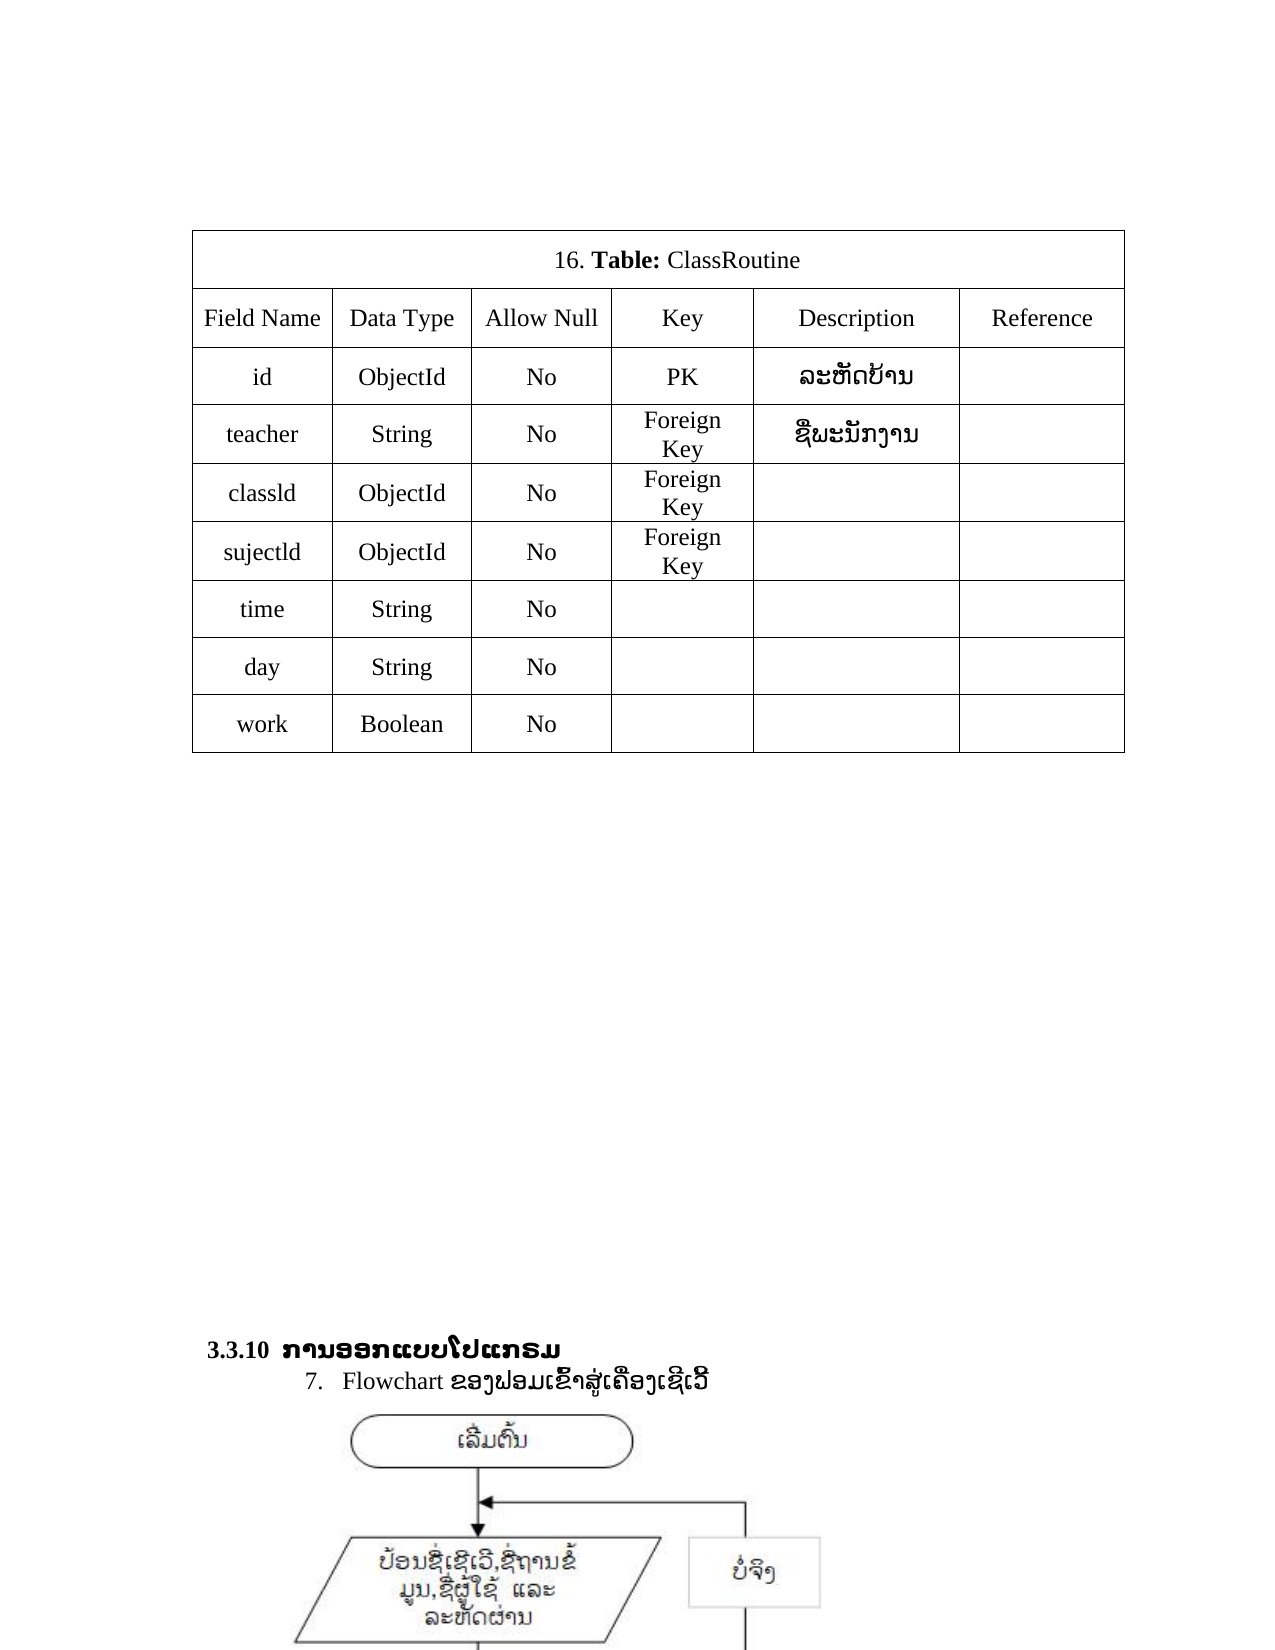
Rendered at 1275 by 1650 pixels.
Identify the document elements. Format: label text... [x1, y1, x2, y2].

table_cell No [472, 638, 611, 694]
table_cell String [333, 405, 471, 463]
table_cell Foreign Key [612, 522, 753, 580]
table_cell time [193, 581, 332, 637]
table_cell work [193, 695, 332, 752]
table_cell [960, 405, 1124, 463]
table_cell No [472, 348, 611, 404]
table_cell ລະຫັດບ້ານ [754, 348, 959, 404]
table_cell Allow Null [472, 289, 611, 347]
table_cell [754, 522, 959, 580]
table_cell No [472, 695, 611, 752]
table_cell [612, 638, 753, 694]
table_cell [960, 695, 1124, 752]
table_cell ObjectId [333, 464, 471, 521]
table_cell [960, 522, 1124, 580]
table_cell [754, 464, 959, 521]
subtitle ການອອກແບບໂປແກຣມ [207, 1335, 1125, 1364]
table_cell Key [612, 289, 753, 347]
table_cell ຊື່ພະນັກງານ [754, 405, 959, 463]
table_cell No [472, 522, 611, 580]
picture [267, 1413, 822, 1650]
table_cell ObjectId [333, 522, 471, 580]
table_cell Data Type [333, 289, 471, 347]
table_cell Description [754, 289, 959, 347]
table_cell [960, 348, 1124, 404]
table_cell [960, 638, 1124, 694]
table_cell [612, 581, 753, 637]
table_cell PK [612, 348, 753, 404]
table_cell [754, 581, 959, 637]
table_cell Foreign Key [612, 405, 753, 463]
table_cell No [472, 464, 611, 521]
table_cell [612, 695, 753, 752]
table_cell No [472, 581, 611, 637]
table_cell Field Name [193, 289, 332, 347]
table_cell Foreign Key [612, 464, 753, 521]
table_cell teacher [193, 405, 332, 463]
table_cell String [333, 638, 471, 694]
table_cell id [193, 348, 332, 404]
table_cell Boolean [333, 695, 471, 752]
table_cell Reference [960, 289, 1124, 347]
table_cell classld [193, 464, 332, 521]
table_cell day [193, 638, 332, 694]
table_cell sujectld [193, 522, 332, 580]
list Flowchart ຂອງຟອມເຂົ້າສູ່ເຄື່ອງເຊີເວີ້ [304, 1366, 1125, 1396]
table_header Table: ClassRoutine [193, 231, 1124, 287]
table_cell [960, 581, 1124, 637]
table_cell [960, 464, 1124, 521]
table_cell [754, 638, 959, 694]
table_cell String [333, 581, 471, 637]
table_cell ObjectId [333, 348, 471, 404]
table_cell No [472, 405, 611, 463]
table_cell [754, 695, 959, 752]
